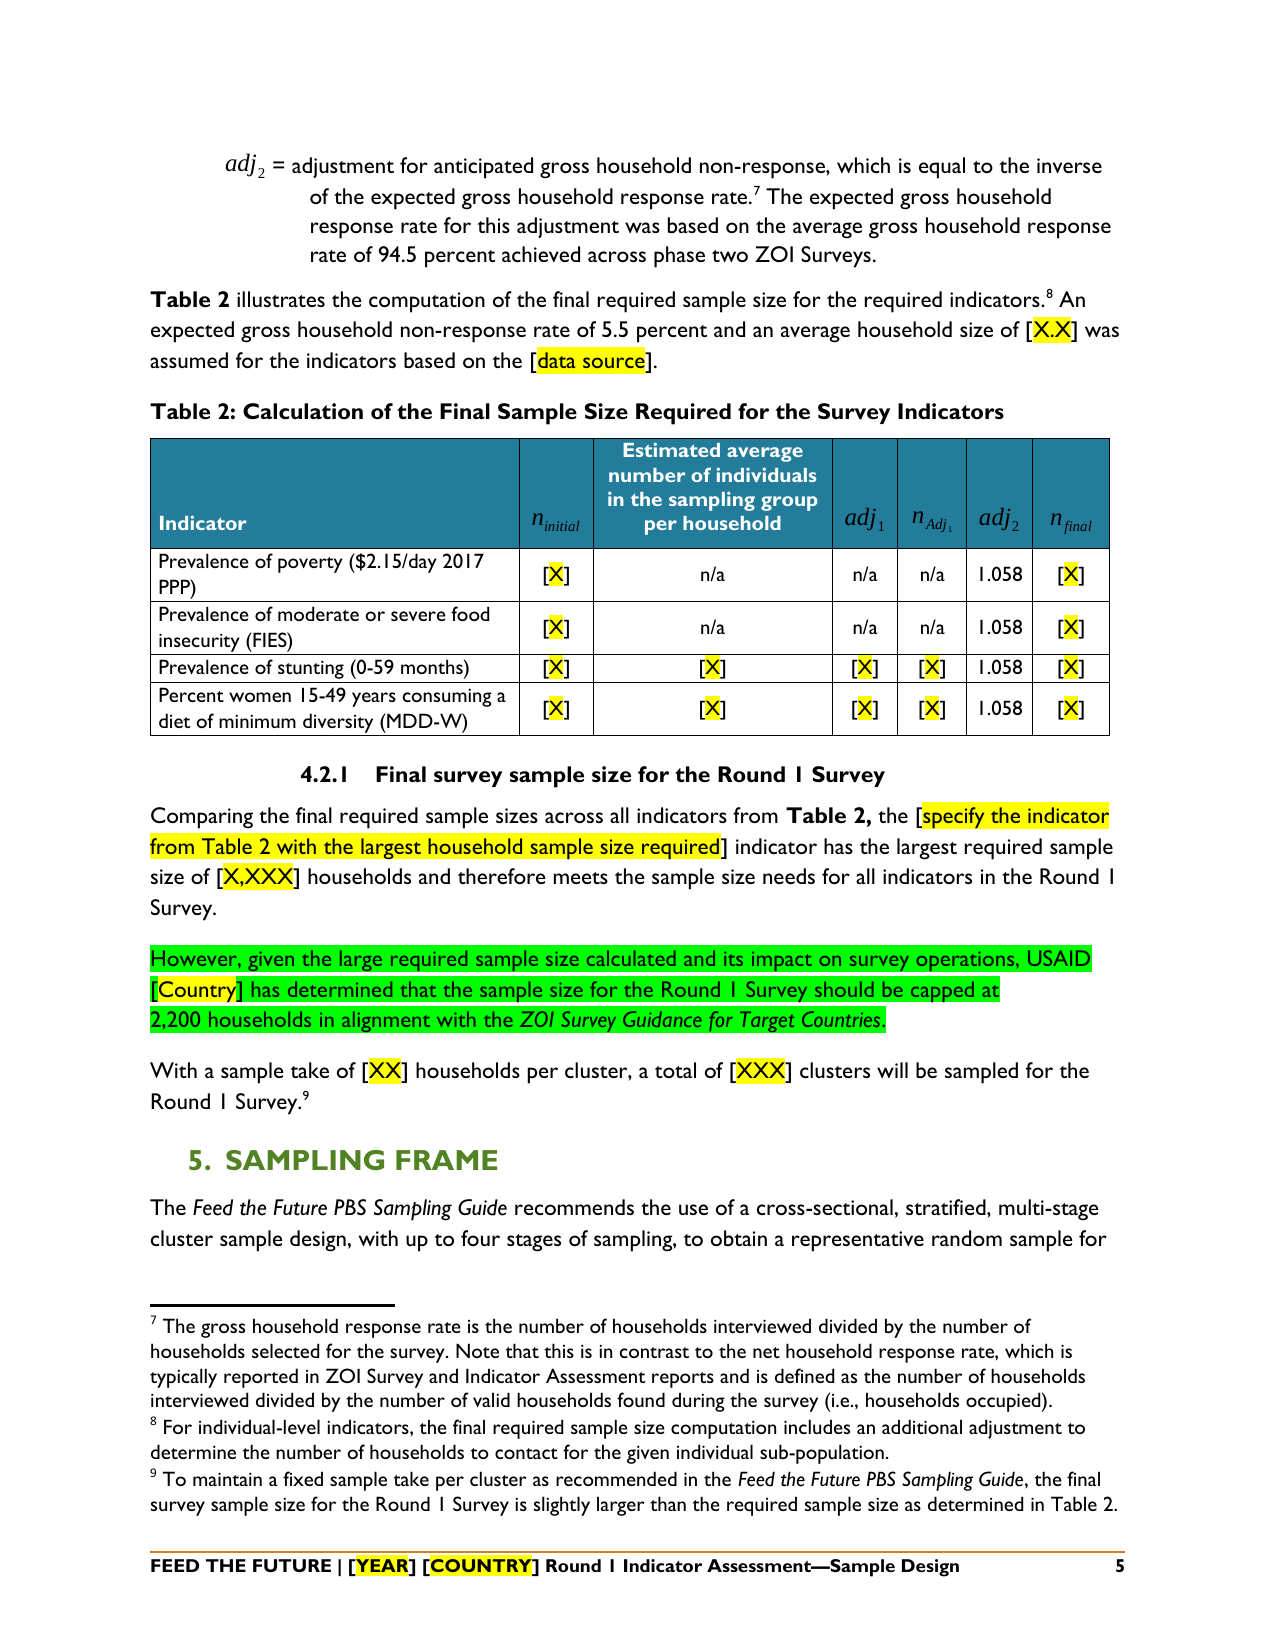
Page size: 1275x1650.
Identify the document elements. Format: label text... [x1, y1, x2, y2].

table_cell [X] [520, 683, 593, 735]
text With a sample take of [XX] households per cluster, a total of [XXX] clusters will be sampled for the Round 1 Survey. [150, 1057, 1125, 1114]
table_cell n/a [594, 549, 832, 601]
table_cell 1.058 [967, 655, 1032, 682]
table_cell [X] [520, 655, 593, 682]
subtitle Sampling frame [187, 1143, 1125, 1177]
table_cell n/a [594, 602, 832, 654]
table_cell Prevalence of moderate or severe food insecurity (FIES) [151, 602, 519, 654]
table_cell n/a [833, 549, 897, 601]
table_header [898, 439, 966, 548]
table_cell [X] [1033, 683, 1109, 735]
table_cell [X] [1033, 602, 1109, 654]
text However, given the large required sample size calculated and its impact on survey operations, USAID [Country] has determined that the sample size for the Round 1 Survey should be capped at 2,200 households in alignment with the ZOI Survey Guidance for Target Countries. [150, 945, 1125, 1033]
table_header [967, 439, 1032, 548]
table_cell 1.058 [967, 549, 1032, 601]
subtitle 4.2.1 Final survey sample size for the Round 1 Survey [300, 761, 1125, 788]
table_cell Prevalence of poverty ($2.15/day 2017 PPP) [151, 549, 519, 601]
text = adjustment for anticipated gross household non-response, which is equal to the inverse of the expected gross household response rate. The expected gross household response rate for this adjustment was based on the average gross household response rate of 94.5 percent achieved across phase two ZOI Surveys. [225, 150, 1125, 267]
table_cell [X] [833, 655, 897, 682]
table_cell [X] [898, 655, 966, 682]
table_header [1033, 439, 1109, 548]
table_header [833, 439, 897, 548]
text Comparing the final required sample sizes across all indicators from Table 2, the [specify the indicator from Table 2 with the largest household sample size required] indicator has the largest required sample size of [X,XXX] households and therefore meets the sample size needs for all indicators in the Round 1 Survey. [150, 802, 1125, 920]
table_cell n/a [833, 602, 897, 654]
table_header Estimated average number of individuals in the sampling group per household [594, 439, 832, 548]
table_cell [X] [833, 683, 897, 735]
table_cell [X] [594, 683, 832, 735]
table_cell n/a [898, 602, 966, 654]
table_cell [X] [520, 602, 593, 654]
table_cell Percent women 15-49 years consuming a diet of minimum diversity (MDD-W) [151, 683, 519, 735]
table_cell [X] [898, 683, 966, 735]
table_cell [X] [1033, 549, 1109, 601]
text Table 2 illustrates the computation of the final required sample size for the required indicators. An expected gross household non-response rate of 5.5 percent and an average household size of [X.X] was assumed for the indicators based on the [data source]. [150, 286, 1125, 374]
table_cell [X] [1033, 655, 1109, 682]
table_cell 1.058 [967, 683, 1032, 735]
table_header Indicator [151, 439, 519, 548]
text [150, 1194, 1125, 1251]
table_cell Prevalence of stunting (0-59 months) [151, 655, 519, 682]
title Table 2: Calculation of the Final Sample Size Required for the Survey Indicators [150, 398, 1125, 425]
table_cell [X] [594, 655, 832, 682]
table_cell n/a [898, 549, 966, 601]
table_cell [X] [520, 549, 593, 601]
table_cell 1.058 [967, 602, 1032, 654]
table_header [520, 439, 593, 548]
